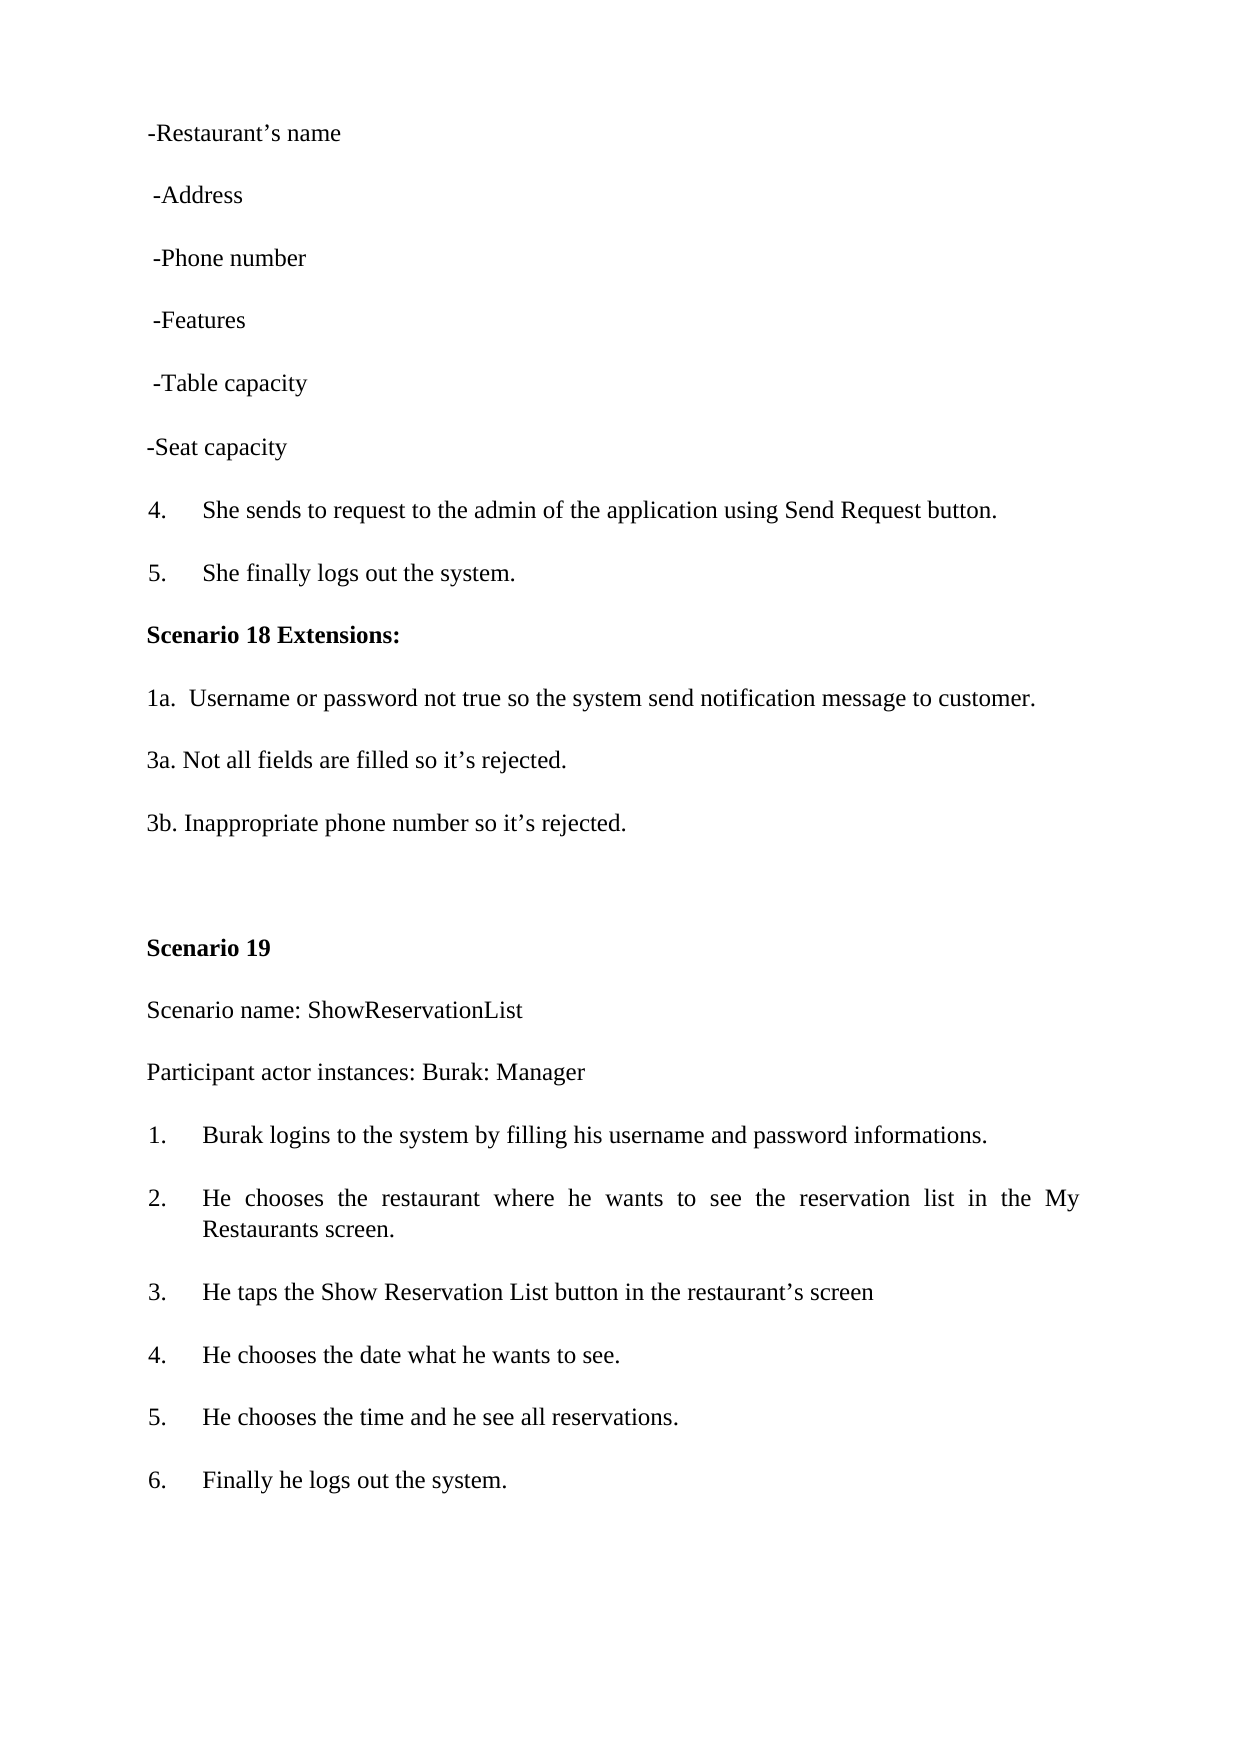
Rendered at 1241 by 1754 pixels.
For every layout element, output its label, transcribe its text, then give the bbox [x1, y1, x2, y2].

list He chooses the time and he see all reservations. [148, 1402, 1081, 1431]
list He chooses the restaurant where he wants to see the reservation list in the My Restaurants screen. [148, 1183, 1081, 1243]
text 1a. Username or password not true so the system send notification message to customer. [146, 683, 1081, 711]
list He taps the Show Reservation List button in the restaurant’s screen [148, 1277, 1081, 1306]
text Participant actor instances: Burak: Manager [146, 1057, 1081, 1086]
list Burak logins to the system by filling his username and password informations. [148, 1120, 1081, 1149]
list She finally logs out the system. [148, 558, 1081, 587]
text Scenario 18 Extensions: [146, 620, 853, 649]
list Finally he logs out the system. [148, 1465, 1081, 1494]
text 3b. Inappropriate phone number so it’s rejected. [146, 808, 1081, 837]
text -Restaurant’s name [146, 118, 1081, 146]
text -Address [146, 180, 1081, 209]
text -Phone number [146, 243, 1081, 272]
text -Features [146, 306, 1081, 334]
text Scenario 19 [146, 933, 853, 961]
text -Table capacity [146, 368, 347, 397]
text 3a. Not all fields are filled so it’s rejected. [146, 745, 1081, 774]
list He chooses the date what he wants to see. [148, 1340, 1081, 1368]
text -Seat capacity [146, 432, 347, 460]
list She sends to request to the admin of the application using Send Request button. [148, 495, 1081, 524]
text Scenario name: ShowReservationList [146, 995, 1081, 1024]
